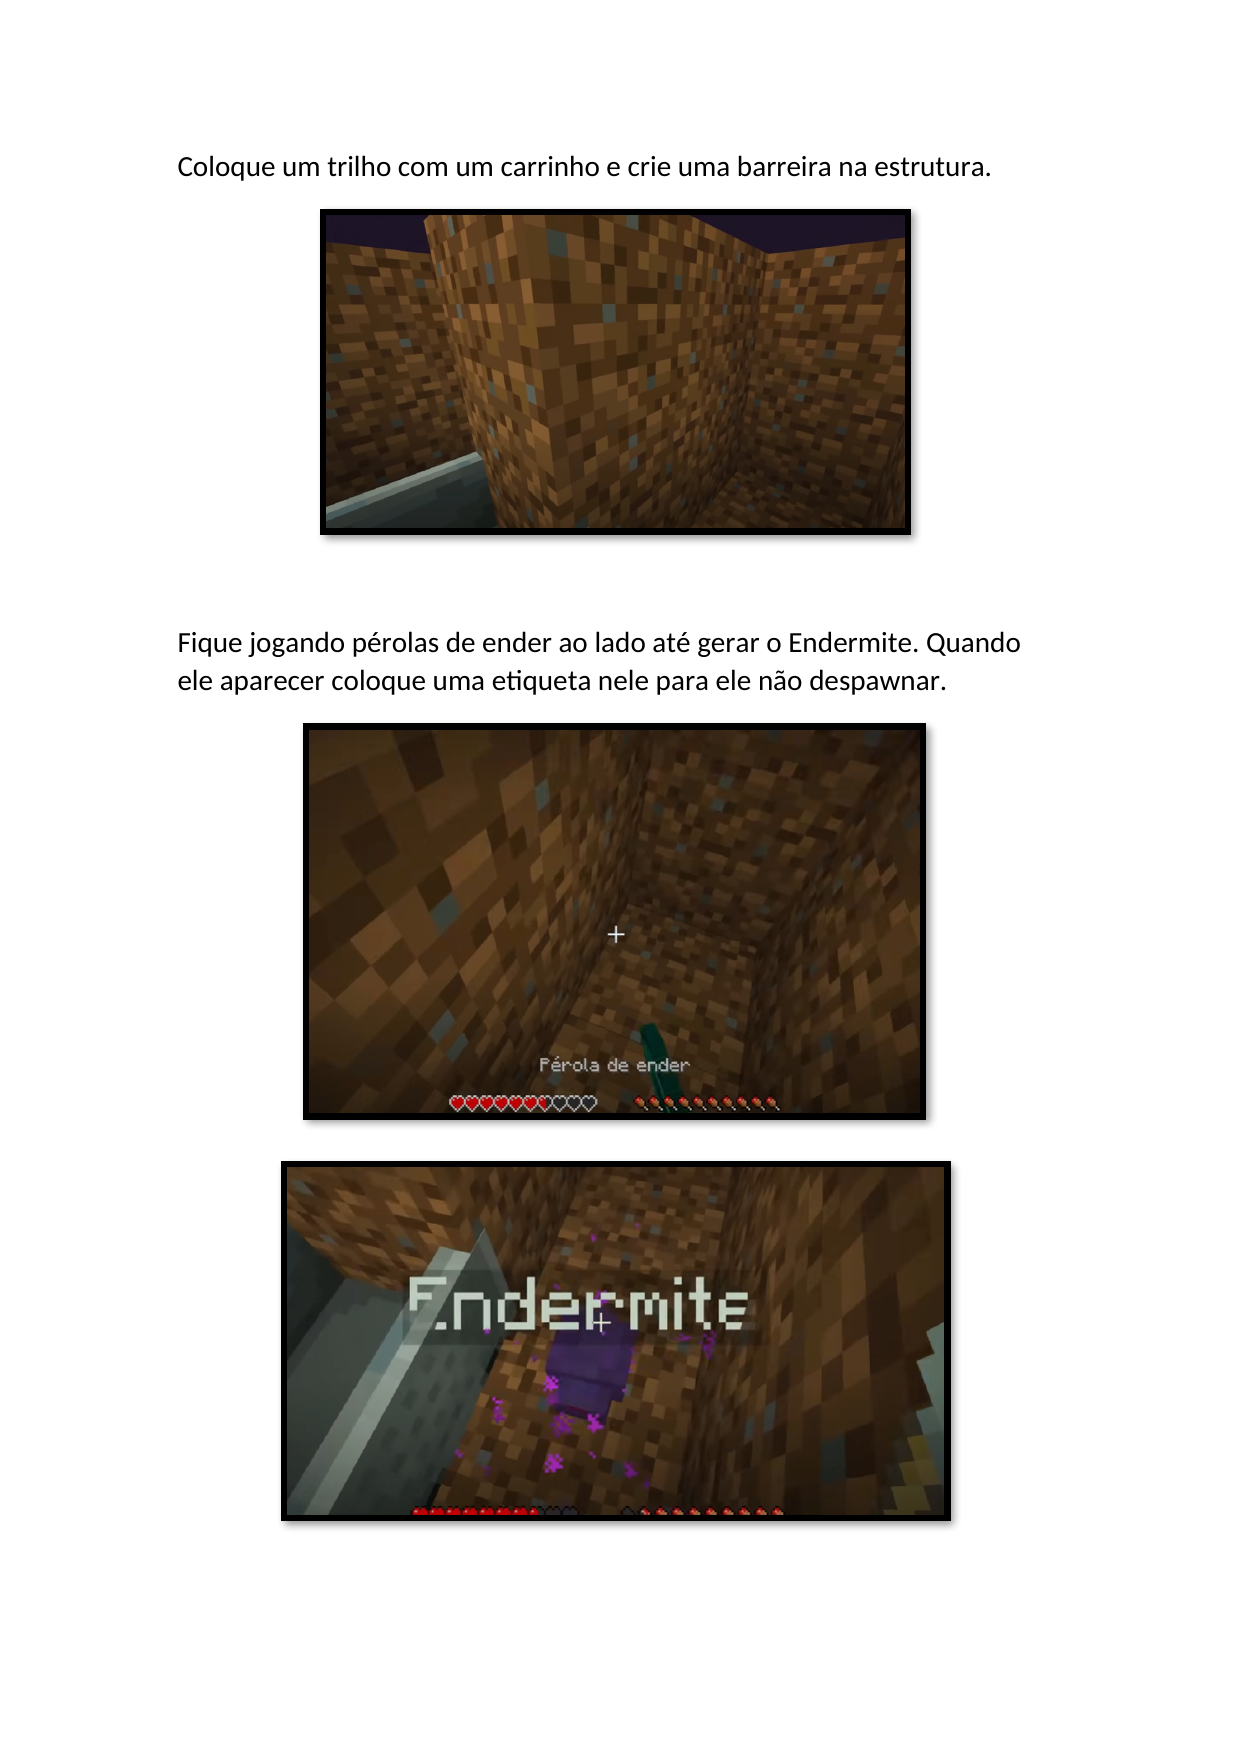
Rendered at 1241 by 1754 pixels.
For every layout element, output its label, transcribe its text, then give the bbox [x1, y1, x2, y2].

text Fique jogando pérolas de ender ao lado até gerar o Endermite. Quando ele aparecer coloque uma etiqueta nele para ele não despawnar. [177, 624, 1063, 698]
picture [326, 215, 905, 528]
picture [287, 1167, 944, 1515]
text Coloque um trilho com um carrinho e crie uma barreira na estrutura. [177, 148, 1063, 183]
picture [309, 730, 920, 1113]
